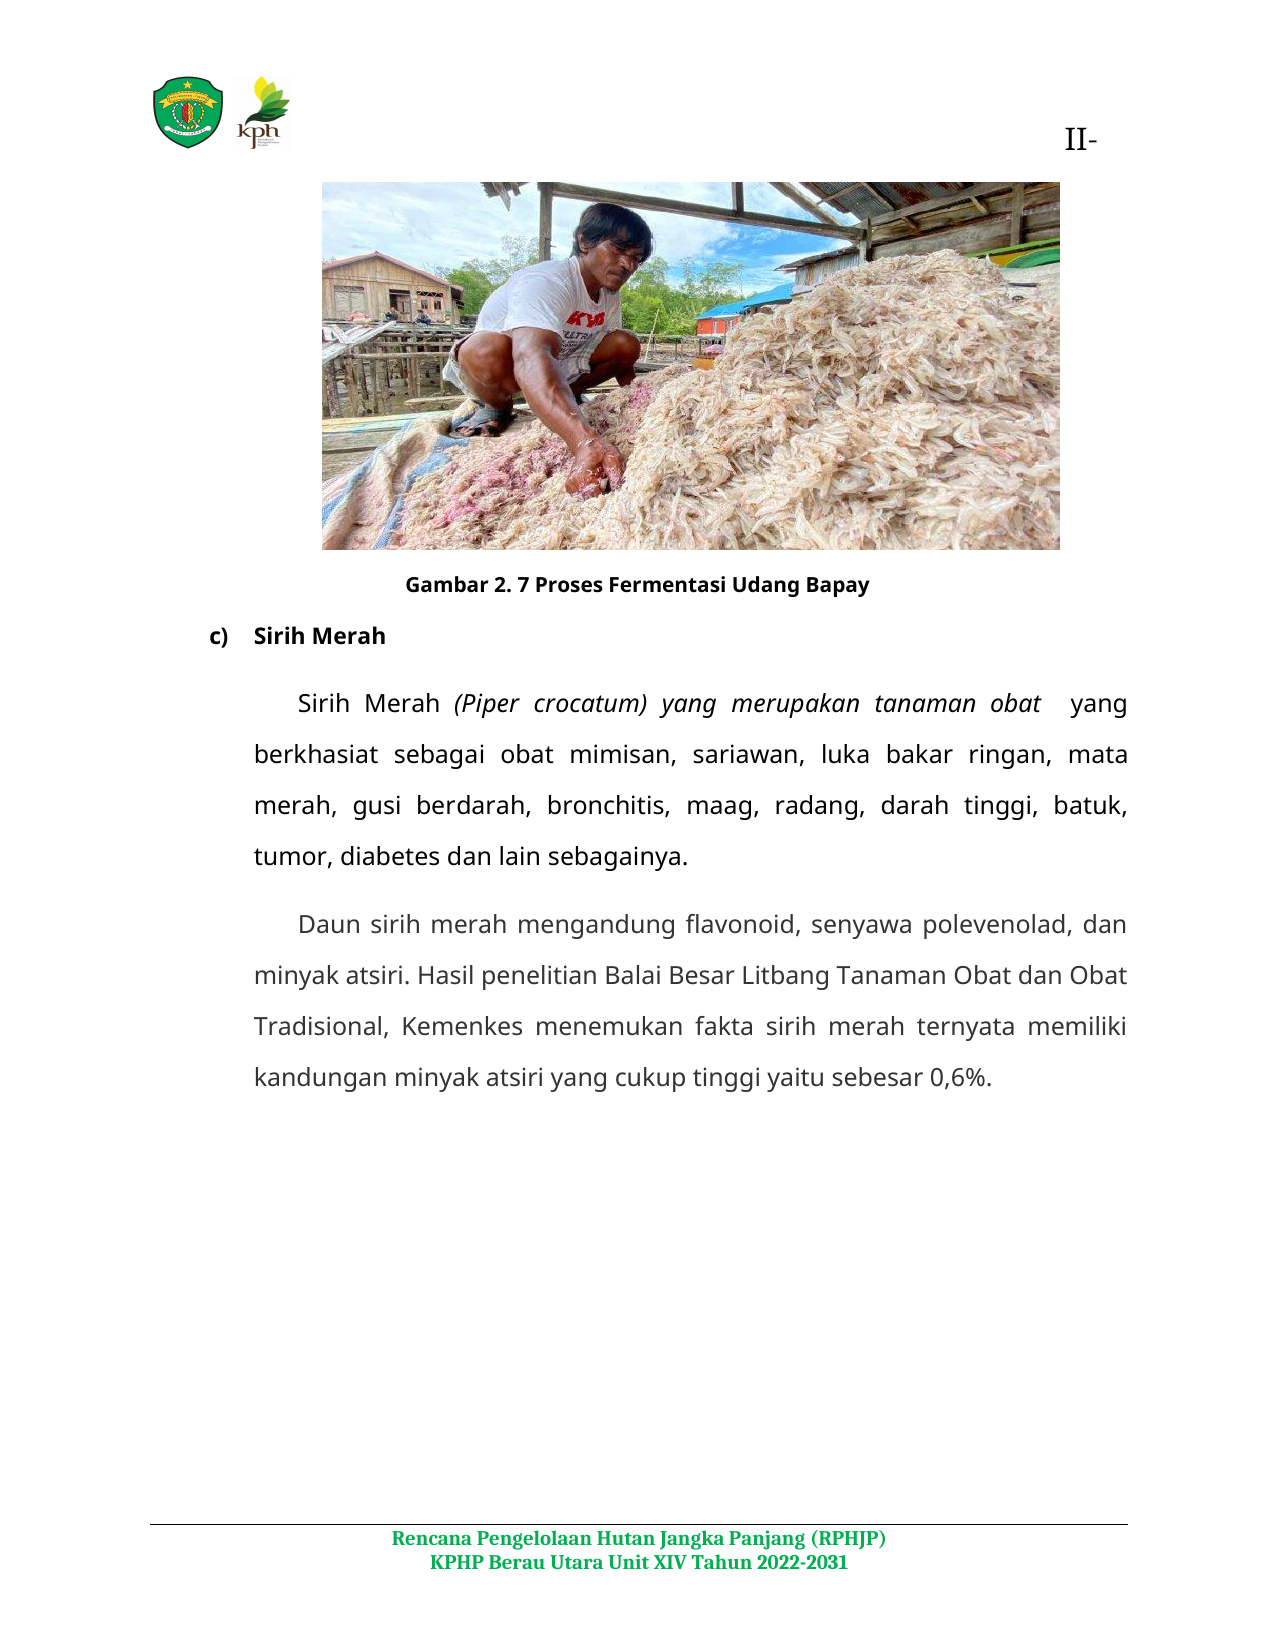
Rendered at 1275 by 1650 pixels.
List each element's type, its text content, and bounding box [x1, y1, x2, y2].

picture [232, 75, 292, 150]
list Sirih Merah [209, 620, 1128, 651]
text Daun sirih merah mengandung flavonoid, senyawa polevenolad, dan minyak atsiri. Hasil penelitian Balai Besar Litbang Tanaman Obat dan Obat Tradisional, Kemenkes menemukan fakta sirih merah ternyata memiliki kandungan minyak atsiri yang cukup tinggi yaitu sebesar 0,6%. [253, 1019, 1128, 1093]
text Sirih Merah (Piper crocatum) yang merupakan tanaman obat yang berkhasiat sebagai obat mimisan, sariawan, luka bakar ringan, mata merah, gusi berdarah, bronchitis, maag, radang, darah tinggi, batuk, tumor, diabetes dan lain sebagainya. [253, 686, 1128, 873]
picture [150, 75, 226, 151]
text Daun sirih merah mengandung flavonoid, senyawa polevenolad, dan minyak atsiri. Hasil penelitian Balai Besar Litbang Tanaman Obat dan Obat Tradisional, Kemenkes menemukan fakta sirih merah ternyata memiliki kandungan minyak atsiri yang cukup tinggi yaitu sebesar 0,6%. [253, 906, 1128, 1017]
text Gambar 2. 7 Proses Fermentasi Udang Bapay [150, 571, 1125, 599]
picture [322, 182, 1060, 550]
